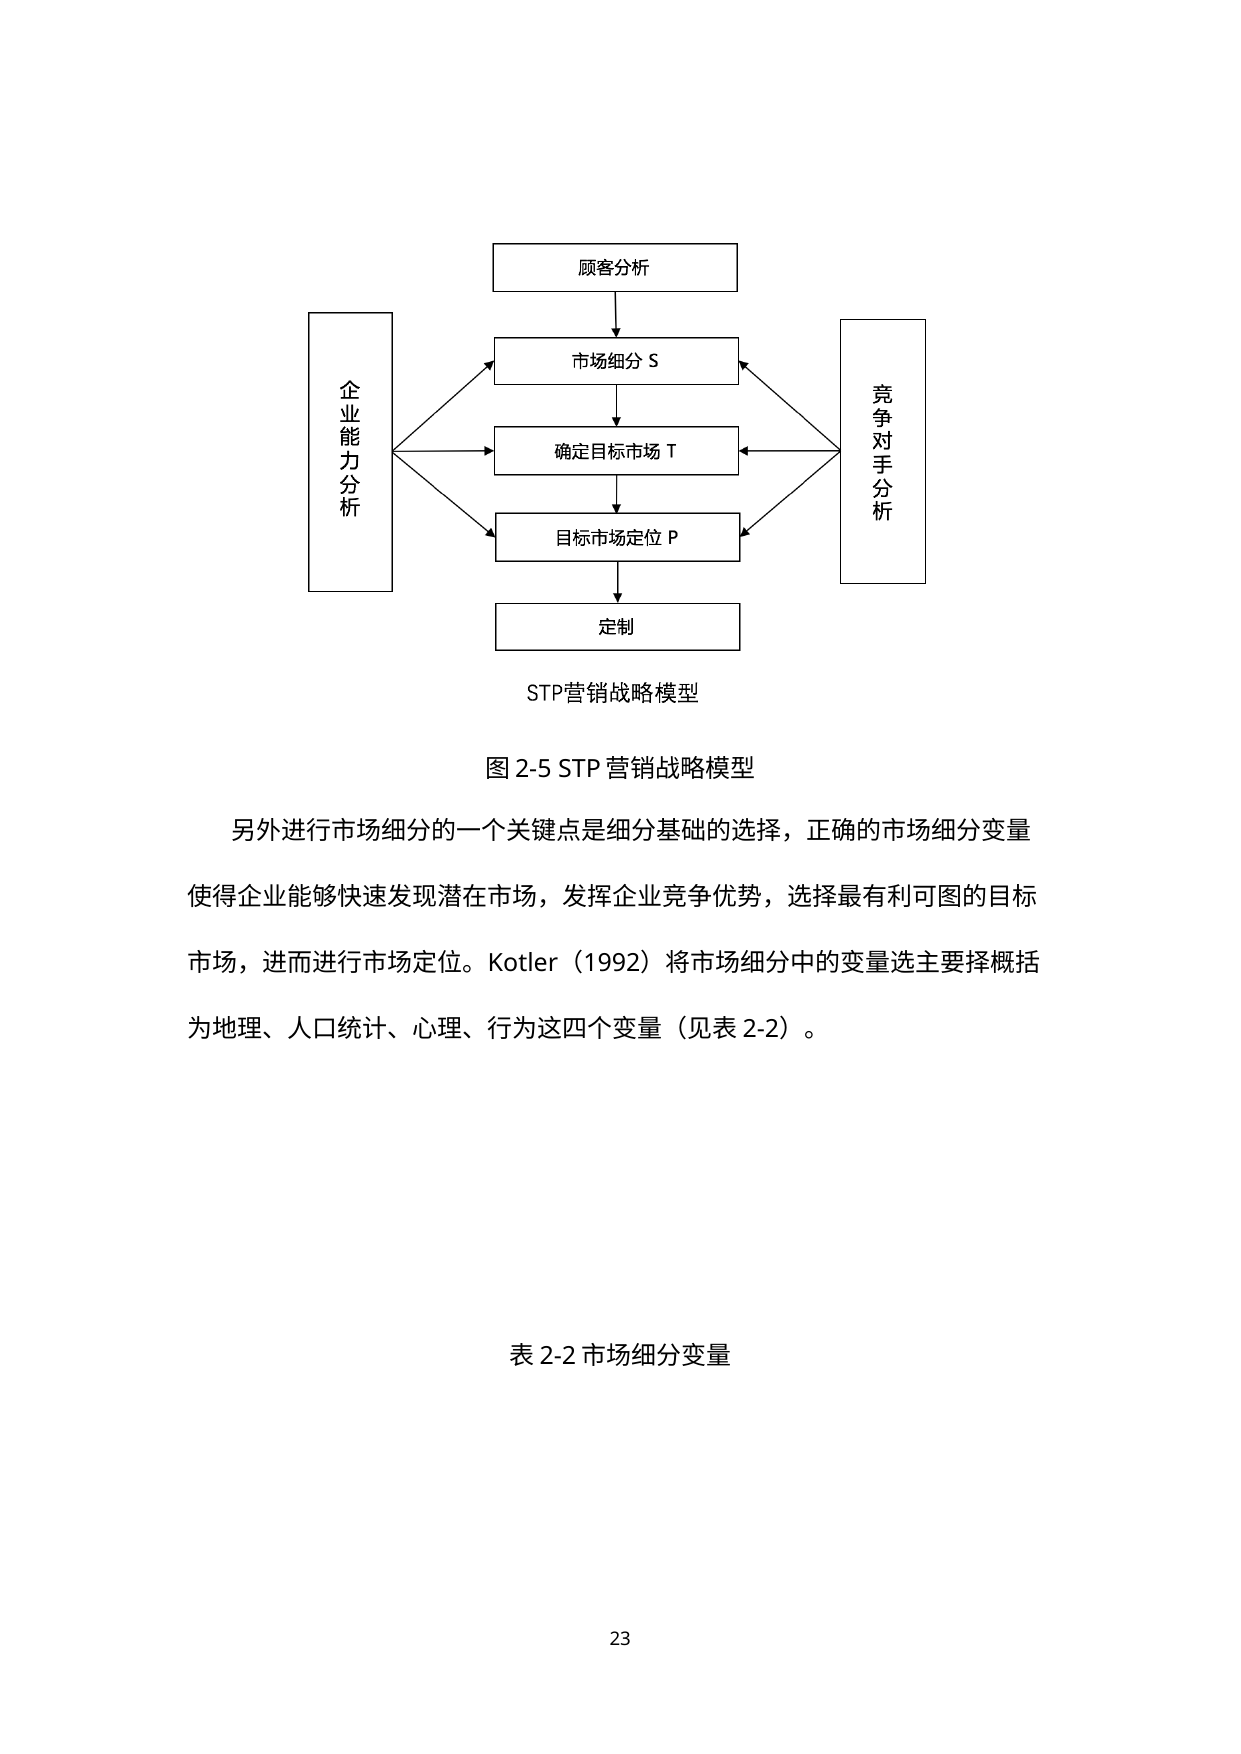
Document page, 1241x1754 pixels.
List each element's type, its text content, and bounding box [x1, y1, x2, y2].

text 图2-5 STP营销战略模型 [187, 745, 1053, 789]
picture [250, 172, 990, 738]
text 表2-2市场细分变量 [187, 1332, 1053, 1376]
text 另外进行市场细分的一个关键点是细分基础的选择，正确的市场细分变量使得企业能够快速发现潜在市场，发挥企业竞争优势，选择最有利可图的目标市场，进而进行市场定位。Kotler（1992）将市场细分中的变量选主要择概括为地理、人口统计、心理、行为这四个变量（见表2-2）。 [187, 807, 1053, 1049]
